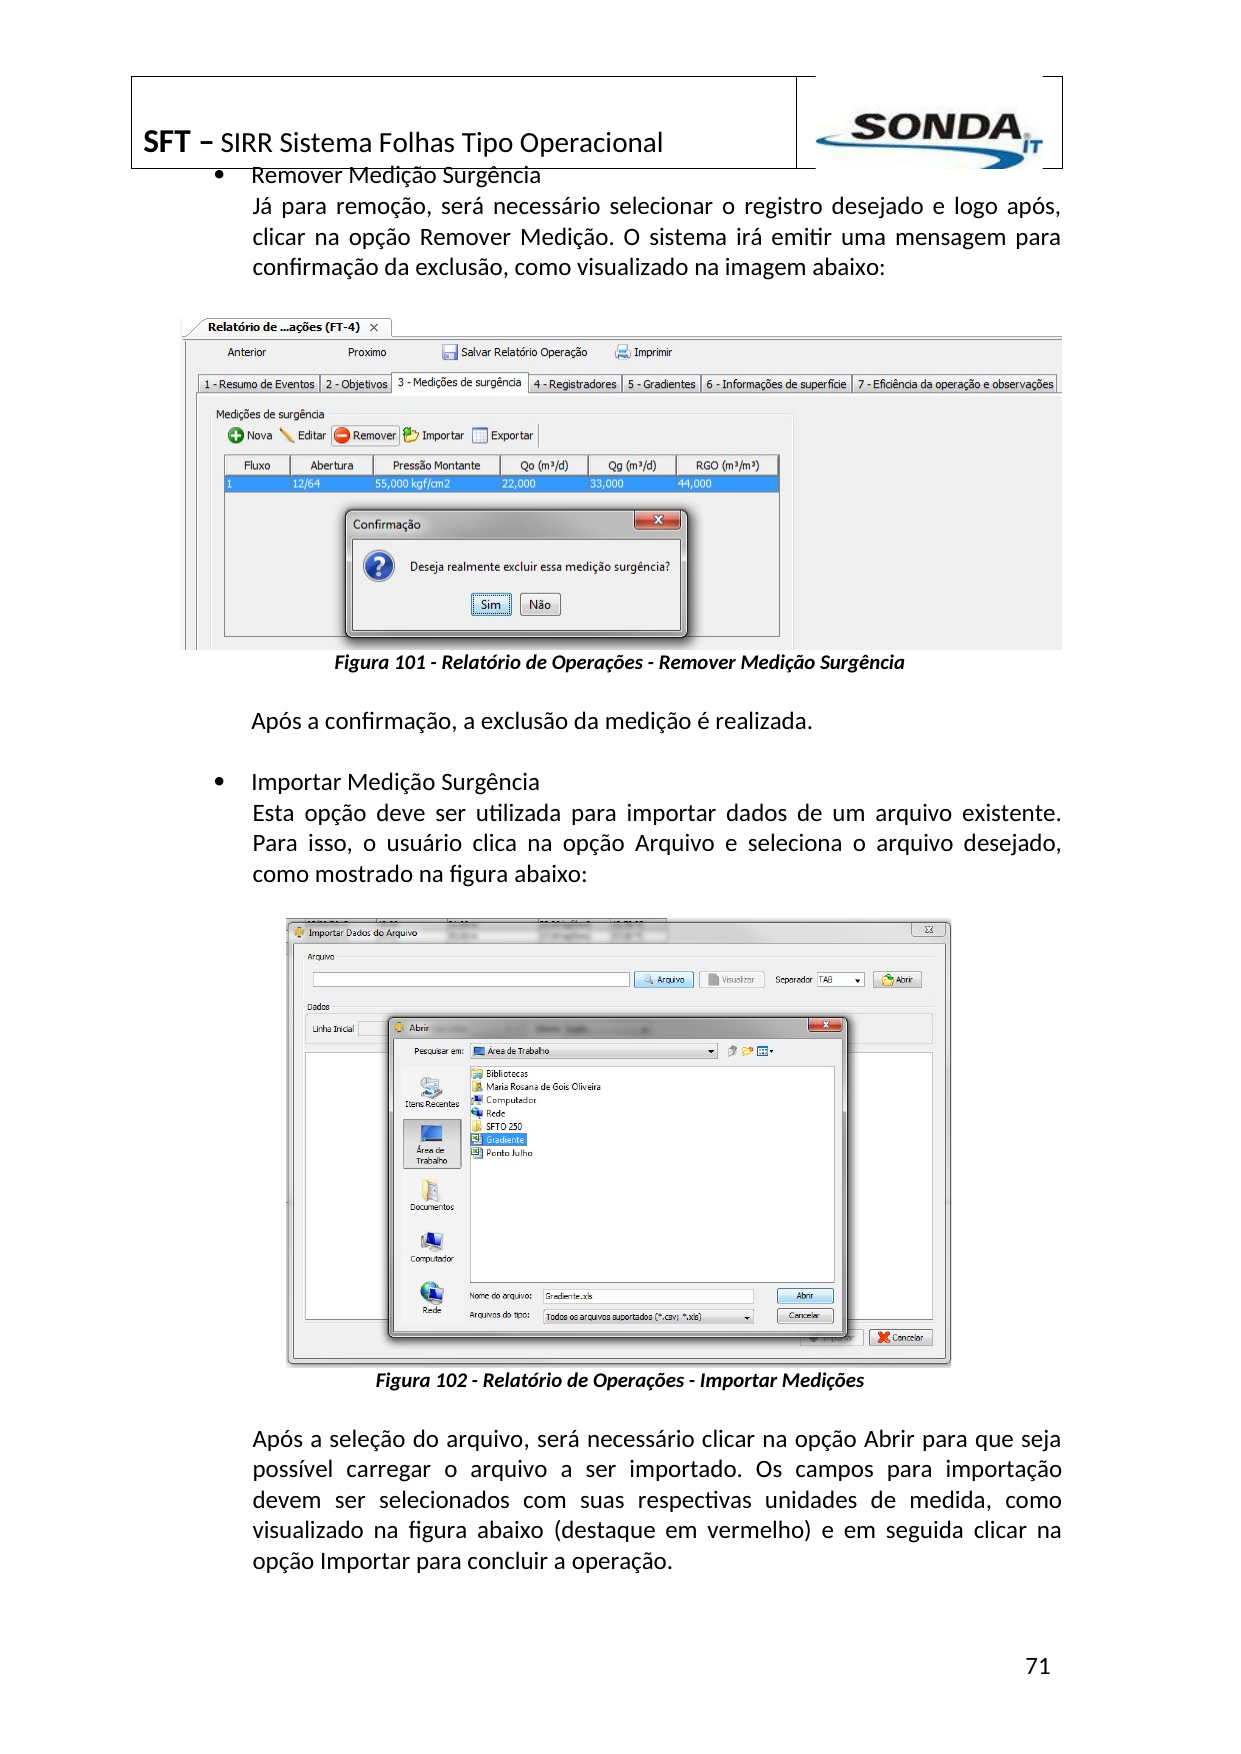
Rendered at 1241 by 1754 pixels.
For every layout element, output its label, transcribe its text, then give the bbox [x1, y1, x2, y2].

list Importar Medição Surgência [215, 766, 1223, 796]
text Após a seleção do arquivo, será necessário clicar na opção Abrir para que seja possível carregar o arquivo a ser importado. Os campos para importação devem ser selecionados com suas respectivas unidades de medida, como visualizado na figura abaixo (destaque em vermelho) e em seguida clicar na opção Importar para concluir a operação. [252, 1423, 1063, 1576]
list Remover Medição Surgência [215, 159, 1223, 190]
picture [180, 318, 1062, 650]
picture [815, 76, 1043, 159]
picture [286, 918, 952, 1368]
text Após a confirmação, a exclusão da medição é realizada. [251, 705, 1223, 735]
text Já para remoção, será necessário selecionar o registro desejado e logo após, clicar na opção Remover Medição. O sistema irá emitir uma mensagem para confirmação da exclusão, como visualizado na imagem abaixo: [252, 190, 1063, 282]
text Esta opção deve ser utilizada para importar dados de um arquivo existente. Para isso, o usuário clica na opção Arquivo e seleciona o arquivo desejado, como mostrado na figura abaixo: [252, 797, 1064, 888]
